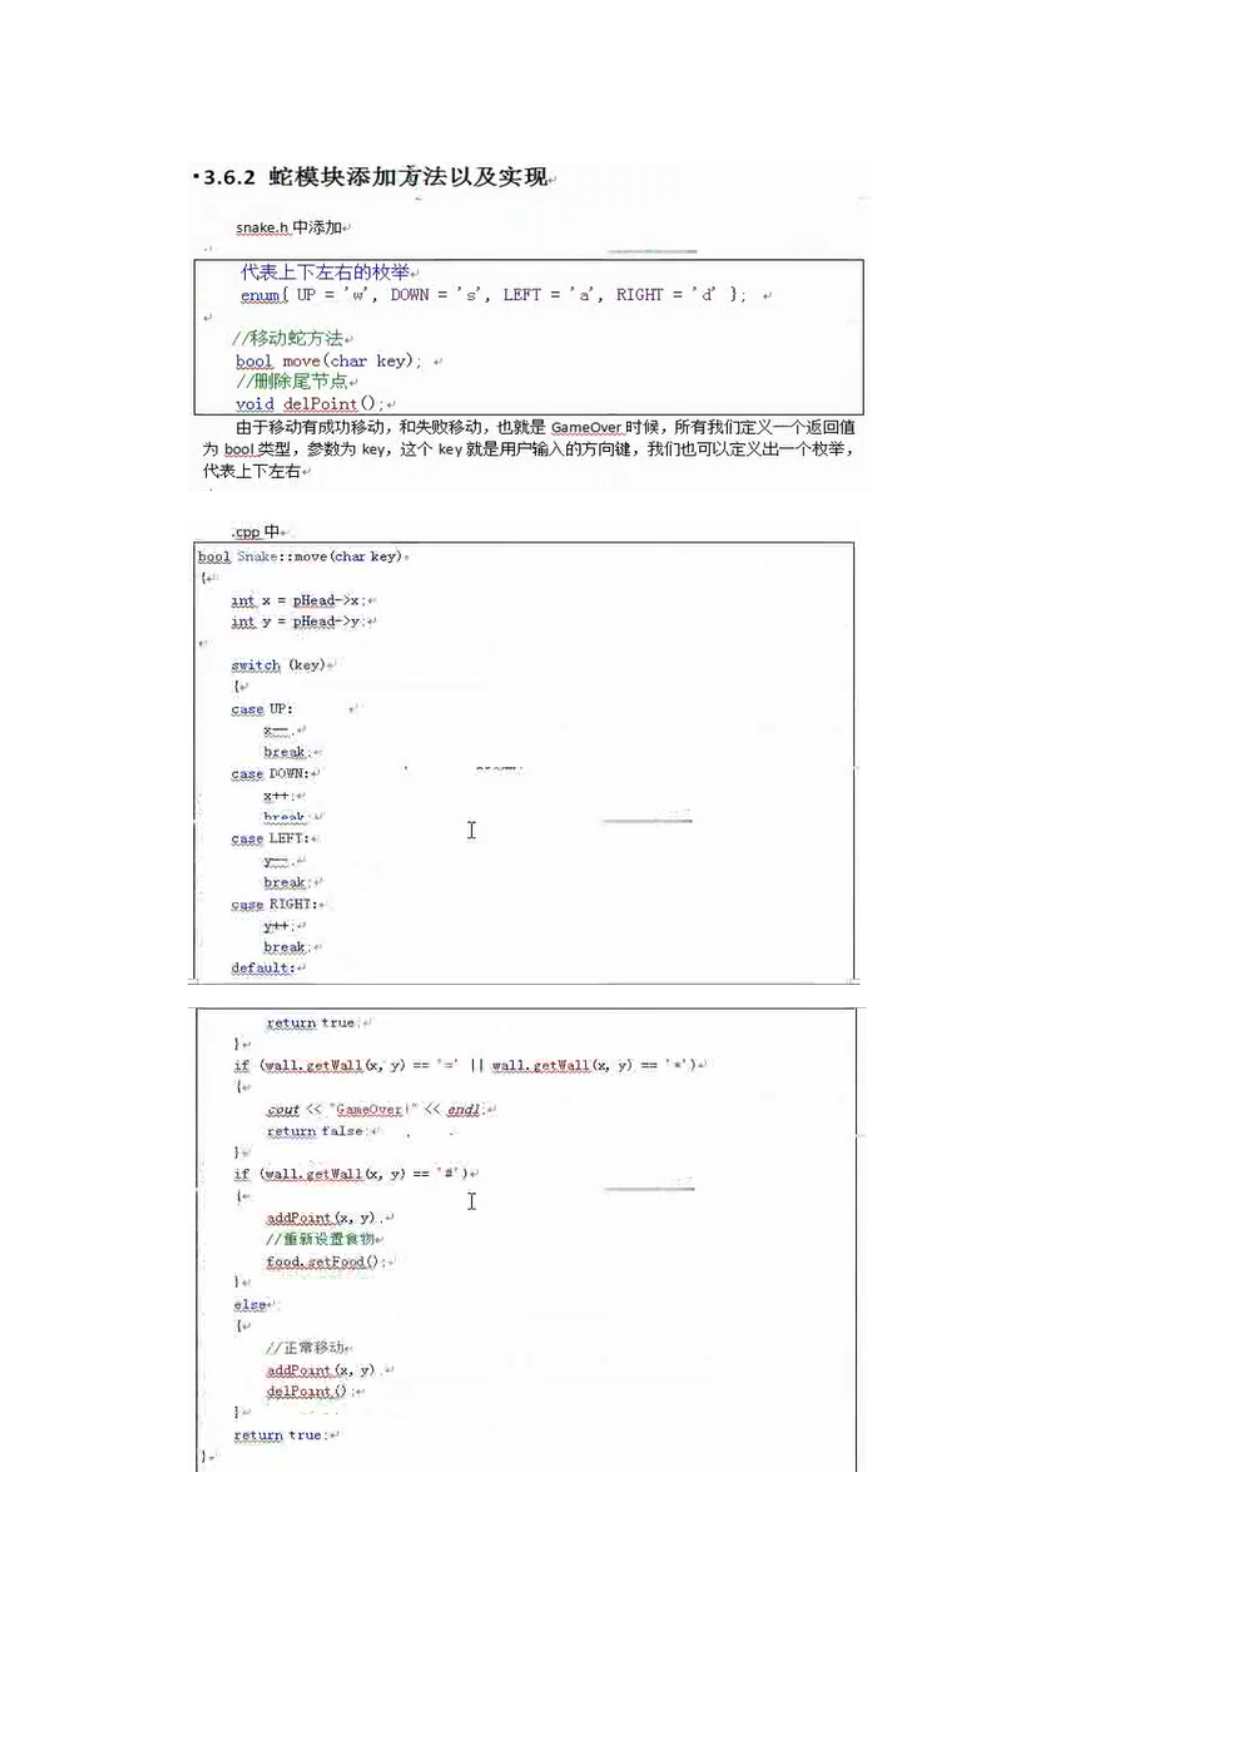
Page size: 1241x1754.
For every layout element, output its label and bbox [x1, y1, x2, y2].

picture [187, 1007, 867, 1472]
picture [187, 162, 872, 491]
picture [187, 519, 861, 985]
